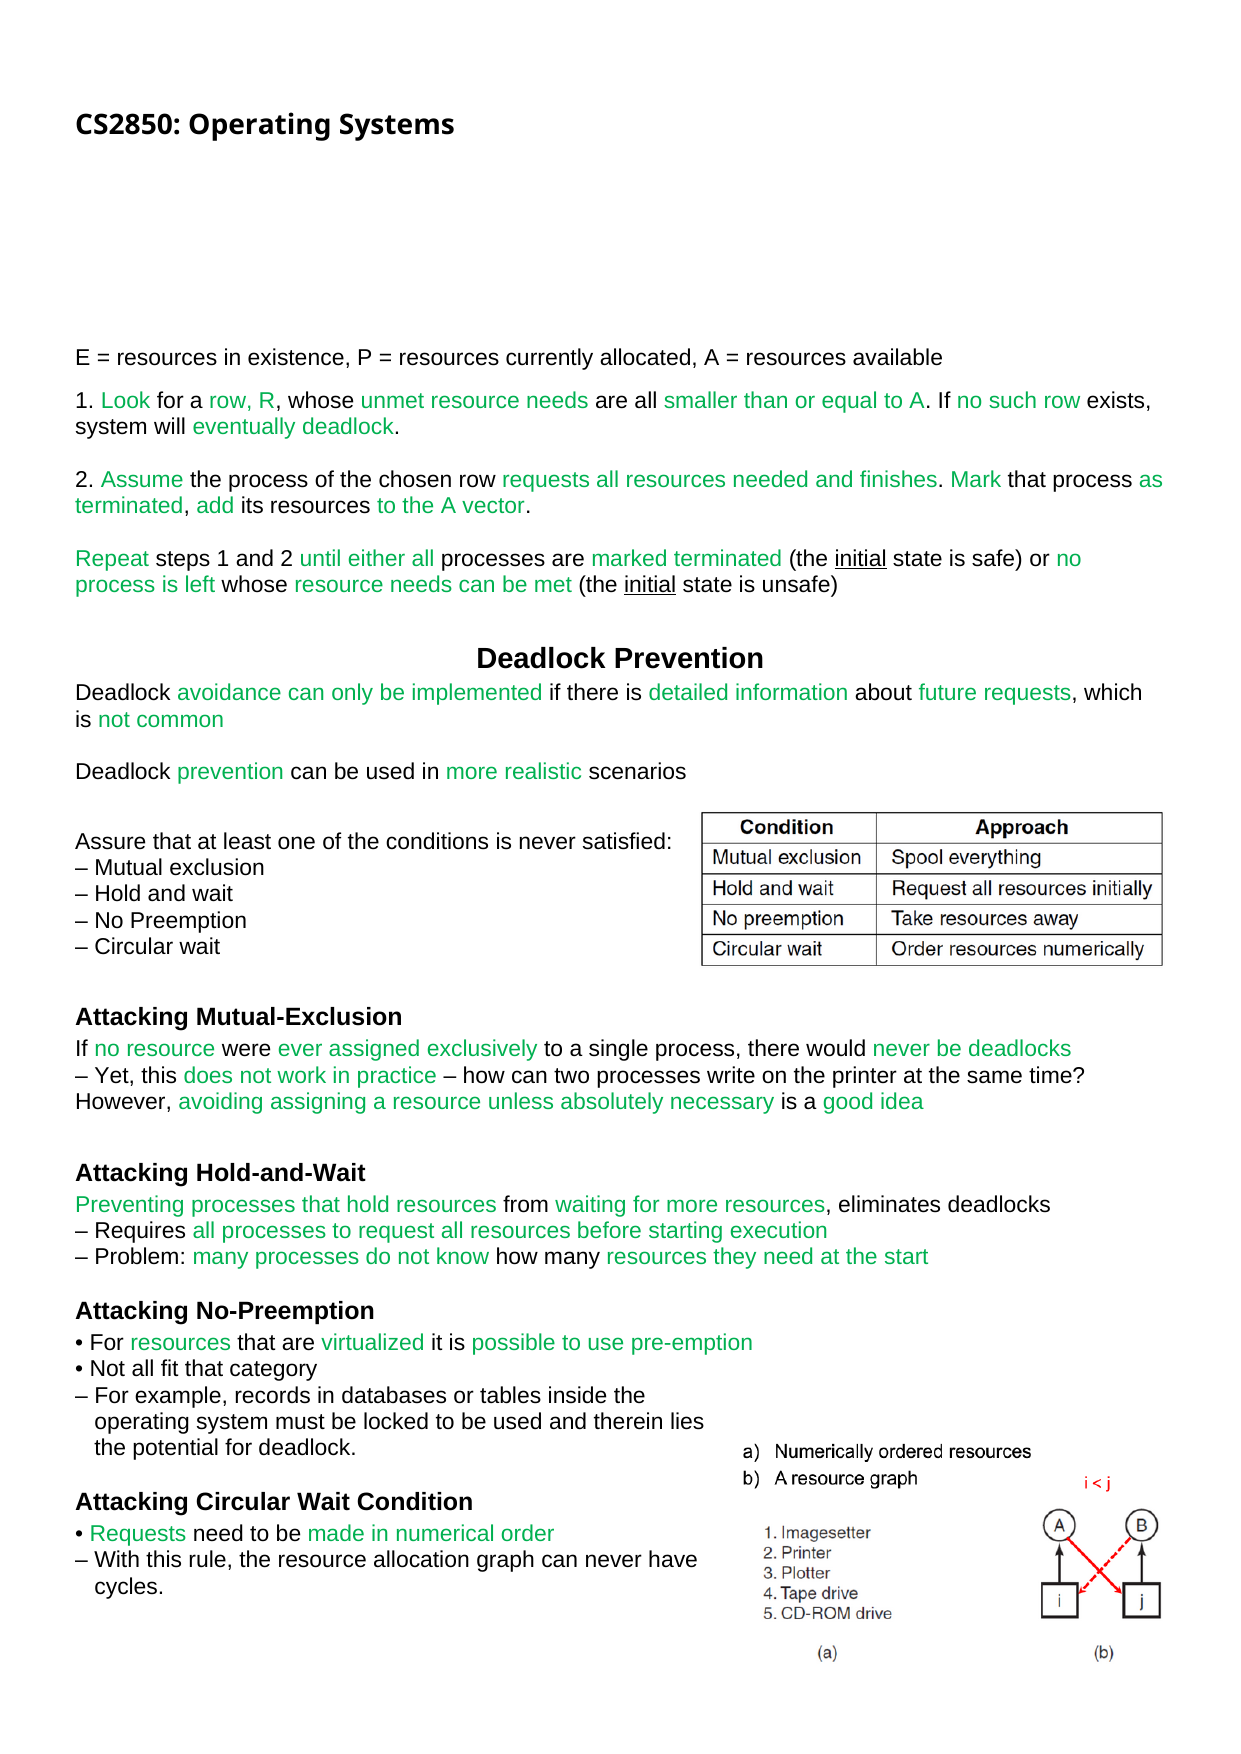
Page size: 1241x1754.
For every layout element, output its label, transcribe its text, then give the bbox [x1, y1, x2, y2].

text – Circular wait [75, 933, 695, 959]
text If no resource were ever assigned exclusively to a single process, there would never be deadlocks [75, 1035, 1165, 1062]
text Deadlock avoidance can only be implemented if there is detailed information about future requests, which is not common [75, 679, 1165, 732]
text – No Preemption [75, 907, 695, 933]
text – For example, records in databases or tables inside the [75, 1382, 1165, 1408]
subtitle Attacking Circular Wait Condition [75, 1487, 736, 1516]
text Assure that at least one of the conditions is never satisfied: [75, 828, 695, 854]
text the potential for deadlock. [75, 1434, 1165, 1461]
text cycles. [75, 1573, 736, 1599]
text Preventing processes that hold resources from waiting for more resources, eliminates deadlocks [75, 1191, 1165, 1217]
text – Mutual exclusion [75, 854, 695, 880]
text – Problem: many processes do not know how many resources they need at the start [75, 1243, 1165, 1269]
text E = resources in existence, P = resources currently allocated, A = resources available [75, 344, 1165, 370]
subtitle Attacking No-Preemption [75, 1296, 1165, 1325]
text 2. Assume the process of the chosen row requests all resources needed and finishes. Mark that process as terminated, add its resources to the A vector. [75, 466, 1165, 518]
text – Yet, this does not work in practice – how can two processes write on the printer at the same time? [75, 1062, 1165, 1088]
text However, avoiding assigning a resource unless absolutely necessary is a good idea [75, 1088, 1165, 1114]
text • For resources that are virtualized it is possible to use pre-emption [75, 1329, 1165, 1355]
text – Requires all processes to request all resources before starting execution [75, 1217, 1165, 1243]
text – With this rule, the resource allocation graph can never have [75, 1546, 736, 1573]
text – Hold and wait [75, 880, 695, 907]
text operating system must be locked to be used and therein lies [75, 1408, 1165, 1434]
text • Requests need to be made in numerical order [75, 1520, 736, 1546]
text Repeat steps 1 and 2 until either all processes are marked terminated (the initial state is safe) or no process is left whose resource needs can be met (the initial state is unsafe) [75, 545, 1165, 598]
picture [695, 806, 1166, 970]
subtitle Attacking Hold-and-Wait [75, 1157, 1165, 1186]
subtitle Deadlock Prevention [75, 641, 1165, 674]
picture [736, 1436, 1166, 1667]
text • Not all fit that category [75, 1355, 1165, 1382]
subtitle Attacking Mutual-Exclusion [75, 1002, 1165, 1031]
text Deadlock prevention can be used in more realistic scenarios [75, 758, 1165, 784]
text 1. Look for a row, R, whose unmet resource needs are all smaller than or equal to A. If no such row exists, system will eventually deadlock. [75, 387, 1165, 439]
